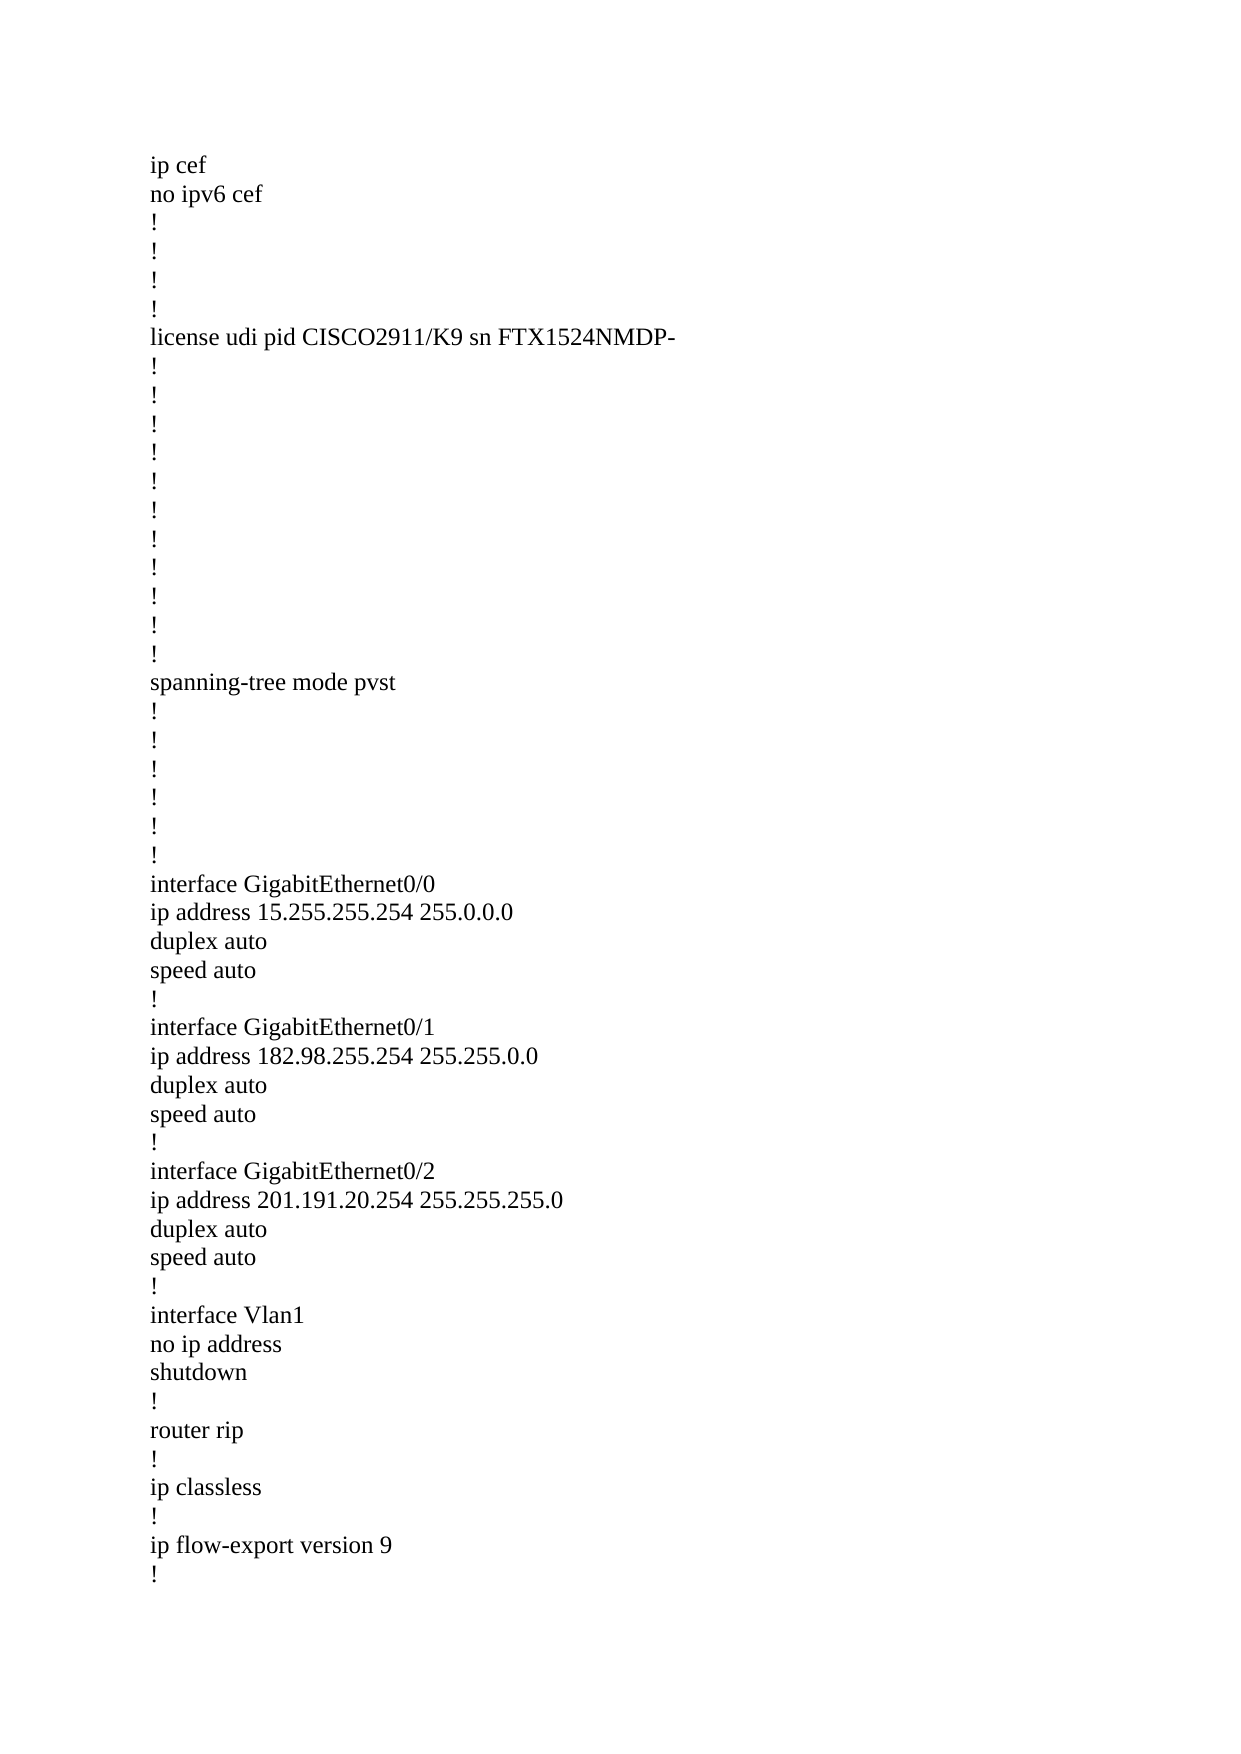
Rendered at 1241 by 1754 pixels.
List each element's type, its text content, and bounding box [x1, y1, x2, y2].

text duplex auto [150, 926, 1090, 955]
text ! [150, 265, 1090, 294]
text ! [150, 524, 1090, 552]
text shutdown [150, 1357, 1090, 1386]
text ! [150, 351, 1090, 380]
text ! [150, 984, 1090, 1012]
text ! [150, 1559, 1090, 1587]
text ! [150, 495, 1090, 524]
text ! [150, 725, 1090, 754]
text interface GigabitEthernet0/0 [150, 869, 1090, 897]
text ip cef [150, 150, 1090, 179]
text ! [150, 840, 1090, 869]
text duplex auto [150, 1214, 1090, 1242]
text no ip address [150, 1329, 1090, 1357]
text ! [150, 811, 1090, 840]
text ! [150, 294, 1090, 322]
text ! [150, 782, 1090, 811]
text ! [150, 754, 1090, 782]
text interface Vlan1 [150, 1300, 1090, 1329]
text ip address 201.191.20.254 255.255.255.0 [150, 1185, 1090, 1214]
text ! [150, 1127, 1090, 1156]
text ! [150, 1271, 1090, 1300]
text ip classless [150, 1472, 1090, 1501]
text spanning-tree mode pvst [150, 667, 1090, 696]
text ! [150, 1444, 1090, 1472]
text interface GigabitEthernet0/2 [150, 1156, 1090, 1185]
text ! [150, 409, 1090, 437]
text ip flow-export version 9 [150, 1530, 1090, 1559]
text ! [150, 552, 1090, 581]
text ! [150, 1386, 1090, 1415]
text ! [150, 236, 1090, 265]
text license udi pid CISCO2911/K9 sn FTX1524NMDP- [150, 322, 1090, 351]
text speed auto [150, 1242, 1090, 1271]
text ! [150, 696, 1090, 725]
text ip address 15.255.255.254 255.0.0.0 [150, 897, 1090, 926]
text speed auto [150, 1099, 1090, 1127]
text ip address 182.98.255.254 255.255.0.0 [150, 1041, 1090, 1070]
text router rip [150, 1415, 1090, 1444]
text ! [150, 437, 1090, 466]
text ! [150, 380, 1090, 409]
text ! [150, 639, 1090, 667]
text no ipv6 cef [150, 179, 1090, 207]
text speed auto [150, 955, 1090, 984]
text ! [150, 581, 1090, 610]
text ! [150, 610, 1090, 639]
text ! [150, 466, 1090, 495]
text ! [150, 1501, 1090, 1530]
text duplex auto [150, 1070, 1090, 1099]
text interface GigabitEthernet0/1 [150, 1012, 1090, 1041]
text ! [150, 207, 1090, 236]
